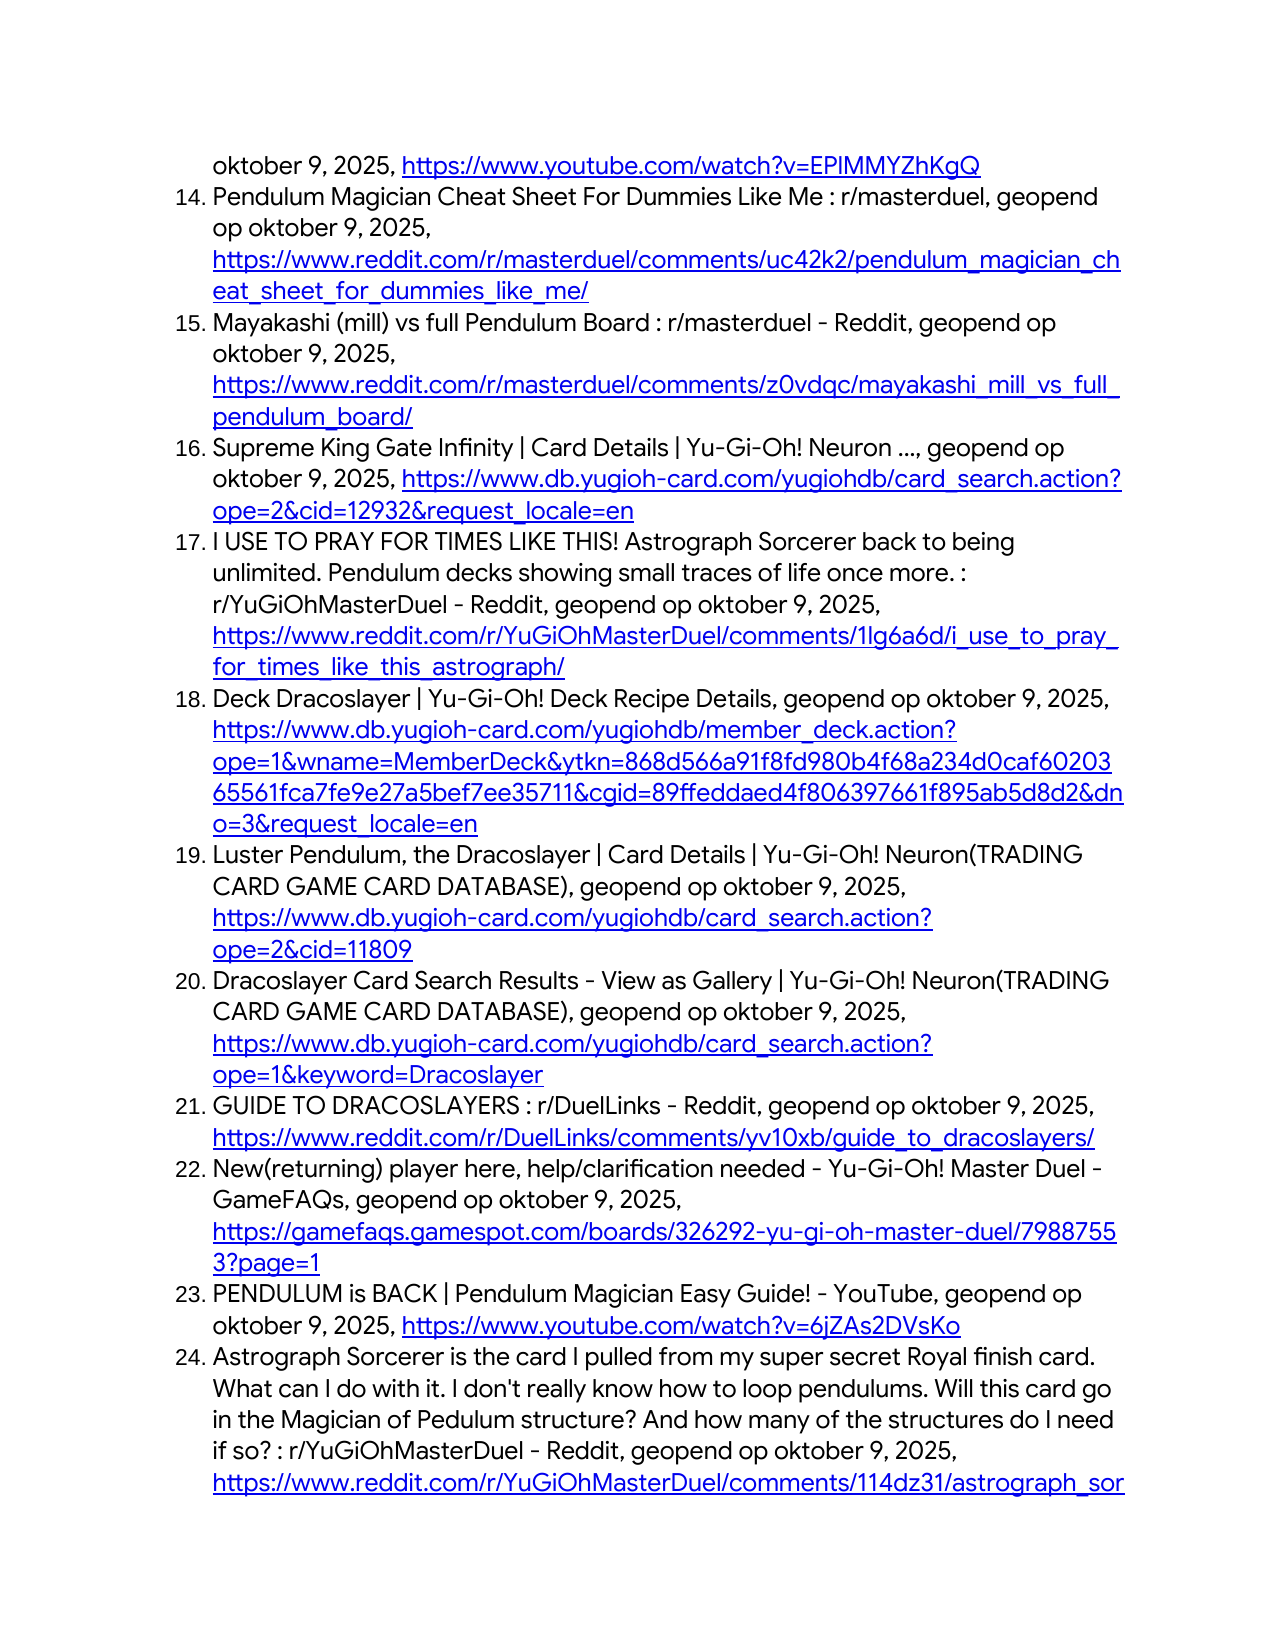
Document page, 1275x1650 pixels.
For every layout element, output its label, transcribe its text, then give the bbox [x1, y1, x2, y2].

list Supreme King Gate Infinity | Card Details | Yu-Gi-Oh! Neuron ..., geopend op oktober 9, 2025, https://www.db.yugioh-card.com/yugiohdb/card_search.action?ope=2&cid=12932&request_locale=en [175, 432, 1125, 526]
list Pendulum Magician Cheat Sheet For Dummies Like Me : r/masterduel, geopend op oktober 9, 2025, https://www.reddit.com/r/masterduel/comments/uc42k2/pendulum_magician_cheat_sheet_for_dummies_like_me/ [175, 181, 1125, 307]
list Dracoslayer Card Search Results - View as Gallery | Yu-Gi-Oh! Neuron(TRADING CARD GAME CARD DATABASE), geopend op oktober 9, 2025, https://www.db.yugioh-card.com/yugiohdb/card_search.action?ope=1&keyword=Dracoslayer [175, 965, 1125, 1091]
list New(returning) player here, help/clarification needed - Yu-Gi-Oh! Master Duel - GameFAQs, geopend op oktober 9, 2025, https://gamefaqs.gamespot.com/boards/326292-yu-gi-oh-master-duel/79887553?page=1 [175, 1153, 1125, 1279]
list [175, 1341, 1125, 1498]
list Deck Dracoslayer | Yu-Gi-Oh! Deck Recipe Details, geopend op oktober 9, 2025, https://www.db.yugioh-card.com/yugiohdb/member_deck.action?ope=1&wname=MemberDeck&ytkn=868d566a91f8fd980b4f68a234d0caf6020365561fca7fe9e27a5bef7ee35711&cgid=89ffeddaed4f806397661f895ab5d8d2&dno=3&request_locale=en [175, 683, 1125, 840]
list PENDULUM is BACK | Pendulum Magician Easy Guide! - YouTube, geopend op oktober 9, 2025, https://www.youtube.com/watch?v=6jZAs2DVsKo [175, 1279, 1125, 1341]
list Mayakashi (mill) vs full Pendulum Board : r/masterduel - Reddit, geopend op oktober 9, 2025, https://www.reddit.com/r/masterduel/comments/z0vdqc/mayakashi_mill_vs_full_pendulum_board/ [175, 307, 1125, 432]
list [175, 150, 1125, 181]
list Luster Pendulum, the Dracoslayer | Card Details | Yu-Gi-Oh! Neuron(TRADING CARD GAME CARD DATABASE), geopend op oktober 9, 2025, https://www.db.yugioh-card.com/yugiohdb/card_search.action?ope=2&cid=11809 [175, 840, 1125, 965]
list I USE TO PRAY FOR TIMES LIKE THIS! Astrograph Sorcerer back to being unlimited. Pendulum decks showing small traces of life once more. : r/YuGiOhMasterDuel - Reddit, geopend op oktober 9, 2025, https://www.reddit.com/r/YuGiOhMasterDuel/comments/1lg6a6d/i_use_to_pray_for_times_like_this_astrograph/ [175, 526, 1125, 683]
list GUIDE TO DRACOSLAYERS : r/DuelLinks - Reddit, geopend op oktober 9, 2025, https://www.reddit.com/r/DuelLinks/comments/yv10xb/guide_to_dracoslayers/ [175, 1091, 1125, 1153]
